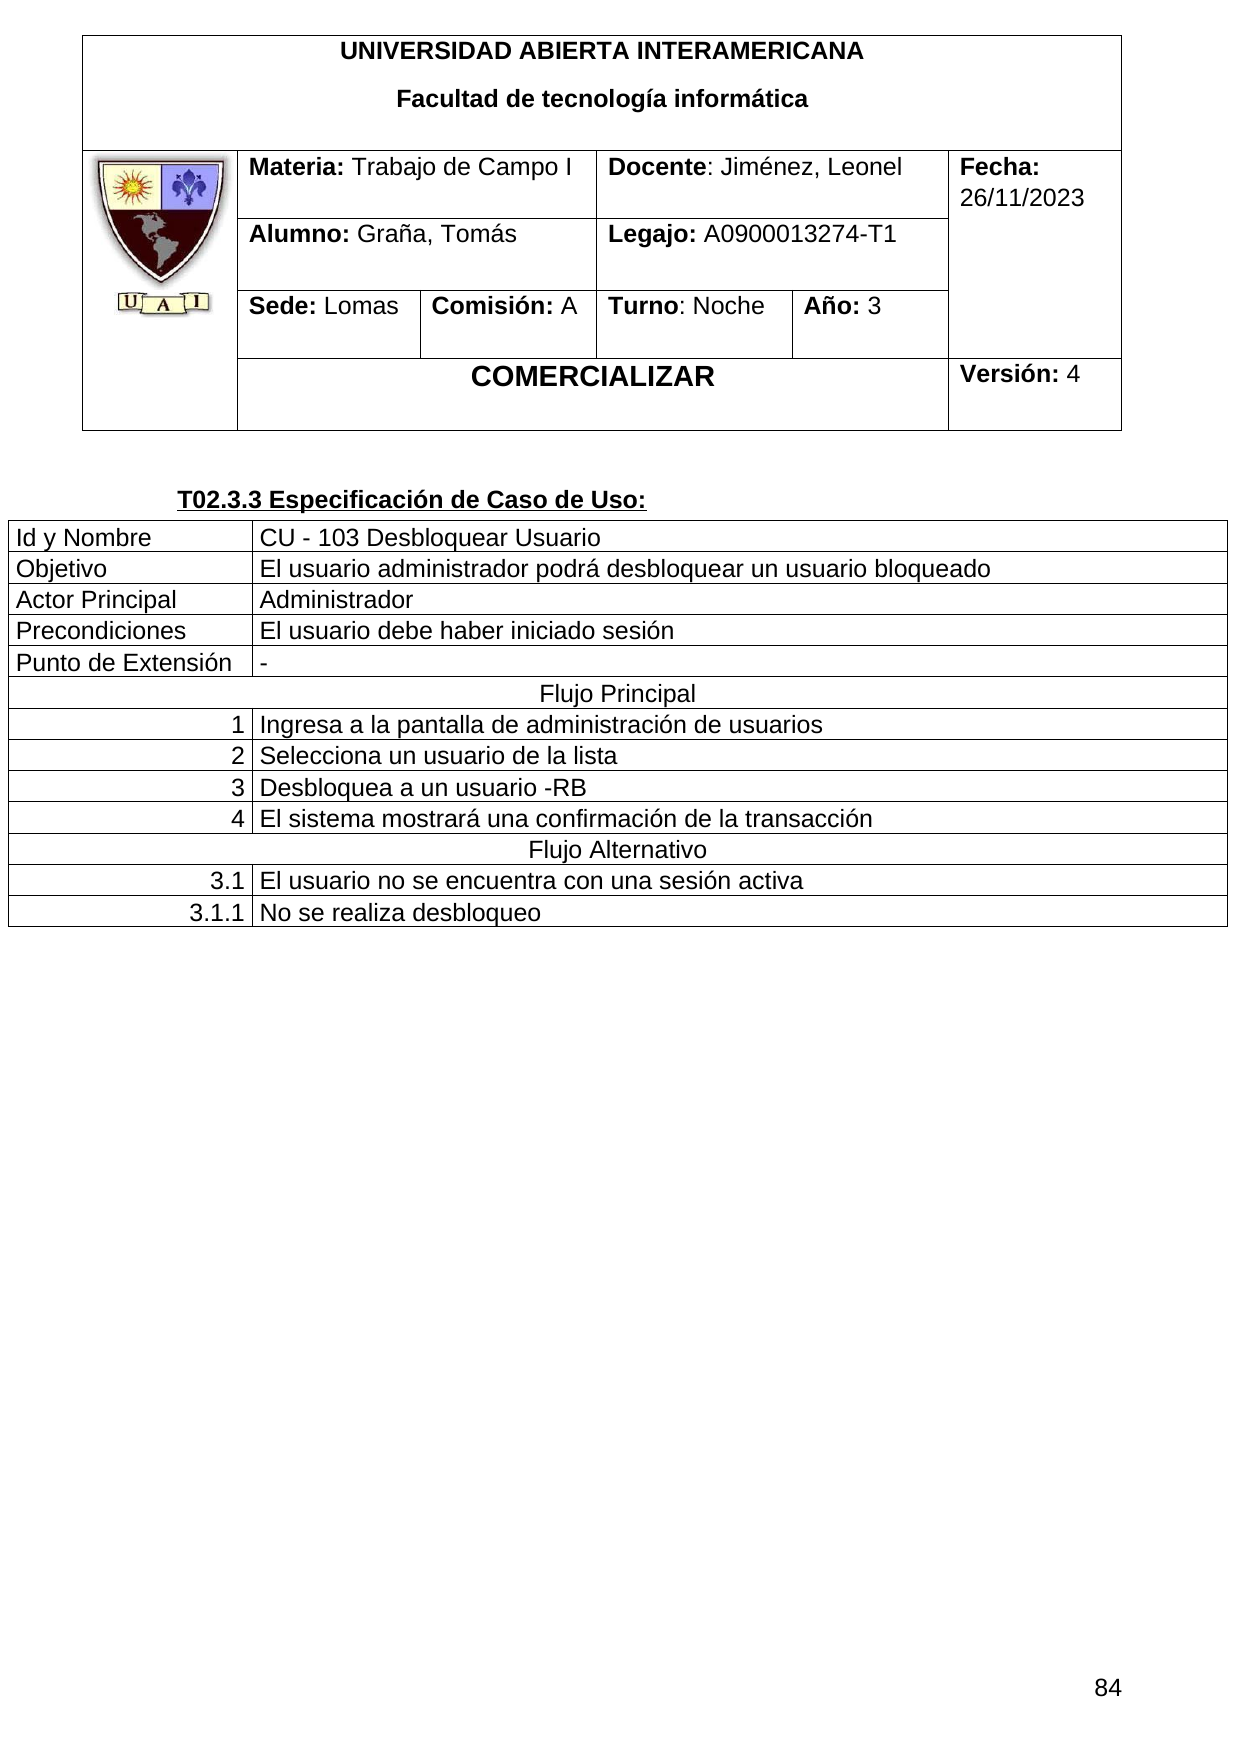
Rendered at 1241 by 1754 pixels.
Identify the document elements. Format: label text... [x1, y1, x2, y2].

table_cell Desbloquea a un usuario -RB [253, 771, 1227, 801]
table_cell Objetivo [9, 552, 252, 582]
table_cell El usuario debe haber iniciado sesión [253, 615, 1227, 645]
table_cell Precondiciones [9, 615, 252, 645]
table_cell El sistema mostrará una confirmación de la transacción [253, 802, 1227, 832]
table_cell Administrador [253, 584, 1227, 614]
table_cell 1 [9, 709, 252, 739]
table_cell Ingresa a la pantalla de administración de usuarios [253, 709, 1227, 739]
table_cell 3 [9, 771, 252, 801]
table_cell 2 [9, 740, 252, 770]
table_cell Flujo Principal [9, 677, 1227, 707]
table_cell Flujo Alternativo [9, 834, 1227, 864]
table_cell - [253, 646, 1227, 676]
table_header Id y Nombre [9, 521, 252, 551]
table_cell Actor Principal [9, 584, 252, 614]
table_cell No se realiza desbloqueo [253, 896, 1227, 926]
picture [87, 151, 234, 320]
table_cell 3.1.1 [9, 896, 252, 926]
table_header CU - 103 Desbloquear Usuario [253, 521, 1227, 551]
subtitle T02.3.3 Especificación de Caso de Uso: [177, 485, 1122, 513]
table_cell El usuario no se encuentra con una sesión activa [253, 865, 1227, 895]
table_cell 3.1 [9, 865, 252, 895]
table_cell 4 [9, 802, 252, 832]
table_cell Punto de Extensión [9, 646, 252, 676]
table_cell Selecciona un usuario de la lista [253, 740, 1227, 770]
table_cell El usuario administrador podrá desbloquear un usuario bloqueado [253, 552, 1227, 582]
